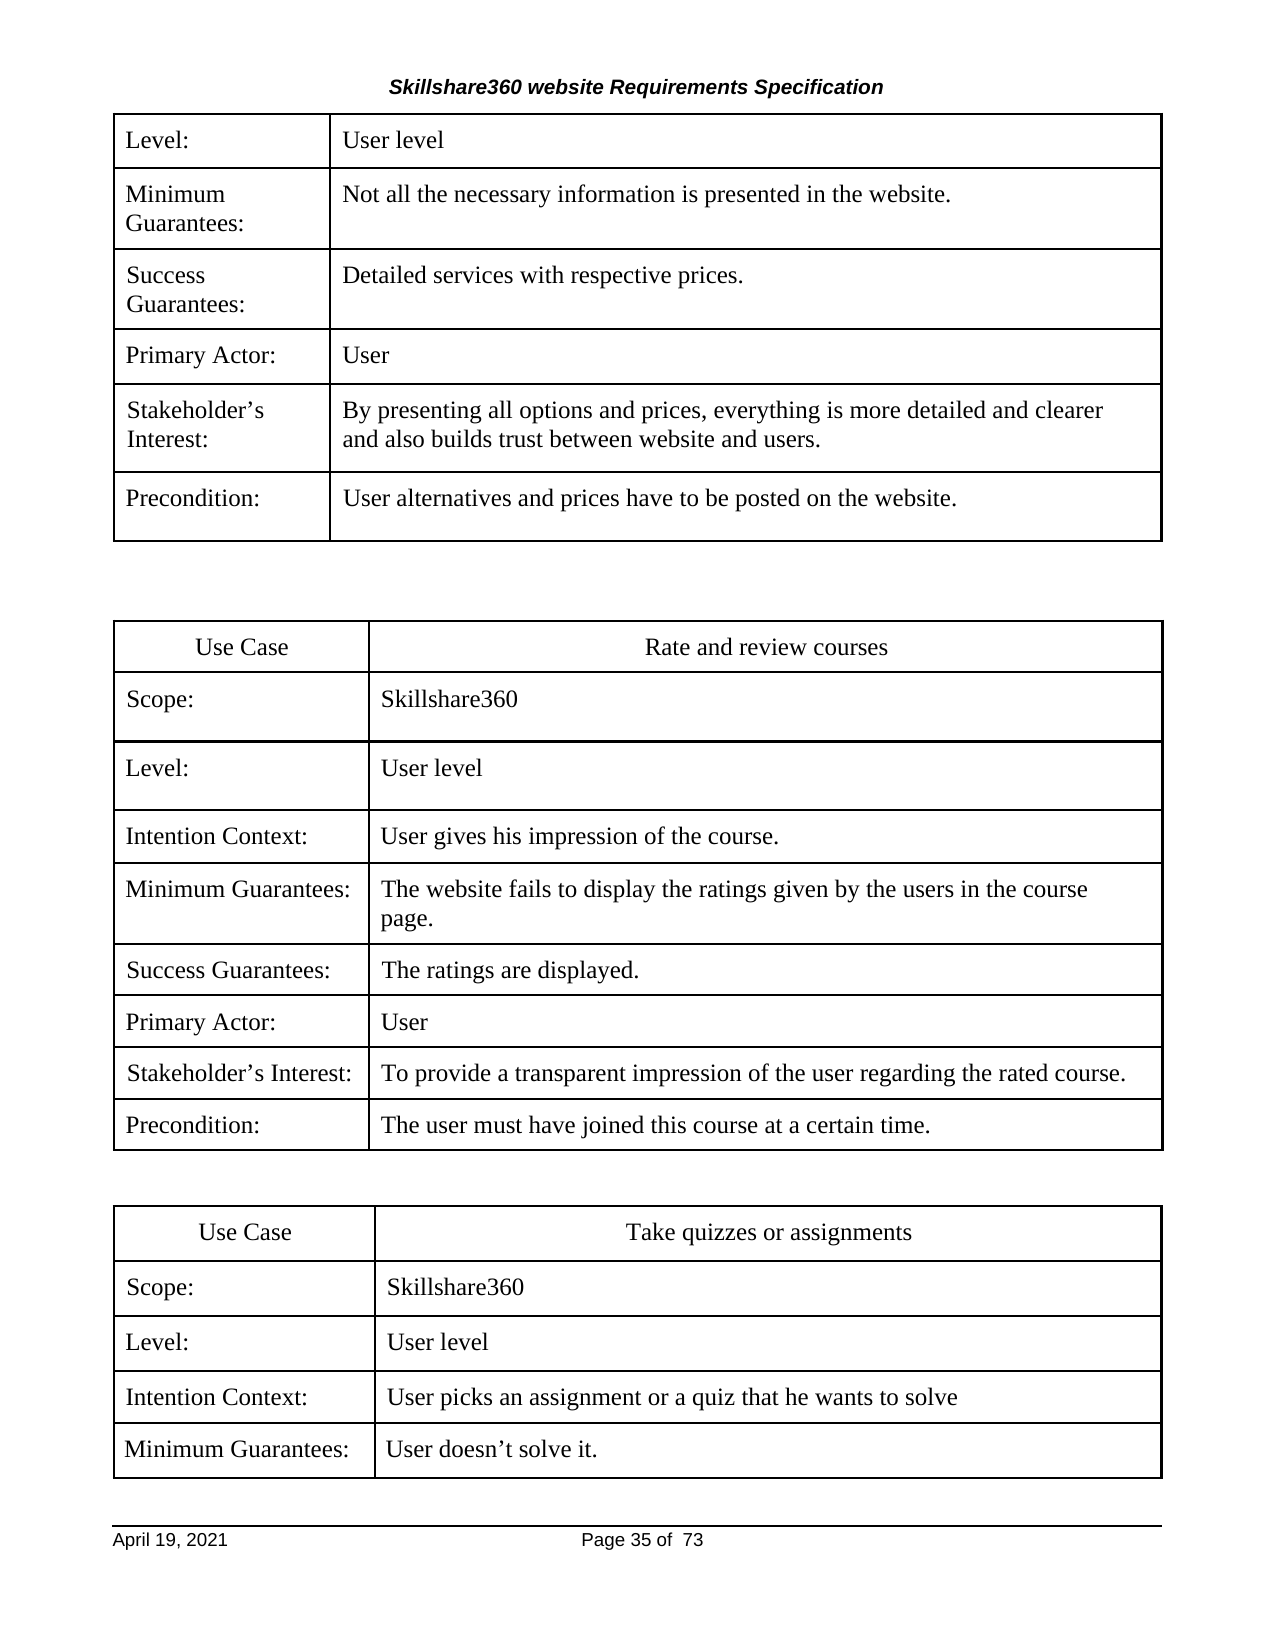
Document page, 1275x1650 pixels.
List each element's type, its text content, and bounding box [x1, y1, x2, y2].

table_cell To provide a transparent impression of the user regarding the rated course. [370, 1048, 1161, 1097]
table_cell Scope: [115, 1262, 374, 1315]
table_cell Level: [115, 743, 368, 809]
table_cell User [370, 996, 1161, 1046]
table_cell Minimum Guarantees: [115, 864, 368, 942]
table_cell Detailed services with respective prices. [331, 250, 1160, 328]
table_cell Minimum Guarantees: [115, 169, 329, 247]
table_cell User doesn’t solve it. [376, 1424, 1160, 1477]
table_cell Intention Context: [115, 811, 368, 862]
table_cell User level [370, 743, 1161, 809]
table_cell User alternatives and prices have to be posted on the website. [331, 473, 1160, 540]
table_cell User level [331, 115, 1160, 167]
table_cell Level: [115, 115, 329, 167]
table_cell Precondition: [115, 473, 329, 540]
table_cell Not all the necessary information is presented in the website. [331, 169, 1160, 247]
table_header Rate and review courses [370, 622, 1161, 671]
table_cell Precondition: [115, 1100, 368, 1149]
table_cell Intention Context: [115, 1372, 374, 1422]
table_cell User gives his impression of the course. [370, 811, 1161, 862]
table_cell Scope: [115, 673, 368, 740]
table_cell By presenting all options and prices, everything is more detailed and clearer and also builds trust between website and users. [331, 385, 1160, 471]
table_cell Skillshare360 [370, 673, 1161, 740]
table_cell Success Guarantees: [115, 250, 329, 328]
table_cell Skillshare360 [376, 1262, 1160, 1315]
table_cell Stakeholder’s Interest: [115, 1048, 368, 1097]
table_cell User level [376, 1317, 1160, 1370]
table_cell Primary Actor: [115, 330, 329, 383]
table_cell The ratings are displayed. [370, 945, 1161, 994]
table_cell User [331, 330, 1160, 383]
table_cell Success Guarantees: [115, 945, 368, 994]
table_header Use Case [115, 1207, 374, 1260]
table_cell Primary Actor: [115, 996, 368, 1046]
table_cell The user must have joined this course at a certain time. [370, 1100, 1161, 1149]
table_cell The website fails to display the ratings given by the users in the course page. [370, 864, 1161, 942]
table_cell Stakeholder’s Interest: [115, 385, 329, 471]
table_cell Level: [115, 1317, 374, 1370]
table_cell User picks an assignment or a quiz that he wants to solve [376, 1372, 1160, 1422]
table_header Use Case [115, 622, 368, 671]
table_cell Minimum Guarantees: [115, 1424, 374, 1477]
table_header Take quizzes or assignments [376, 1207, 1160, 1260]
